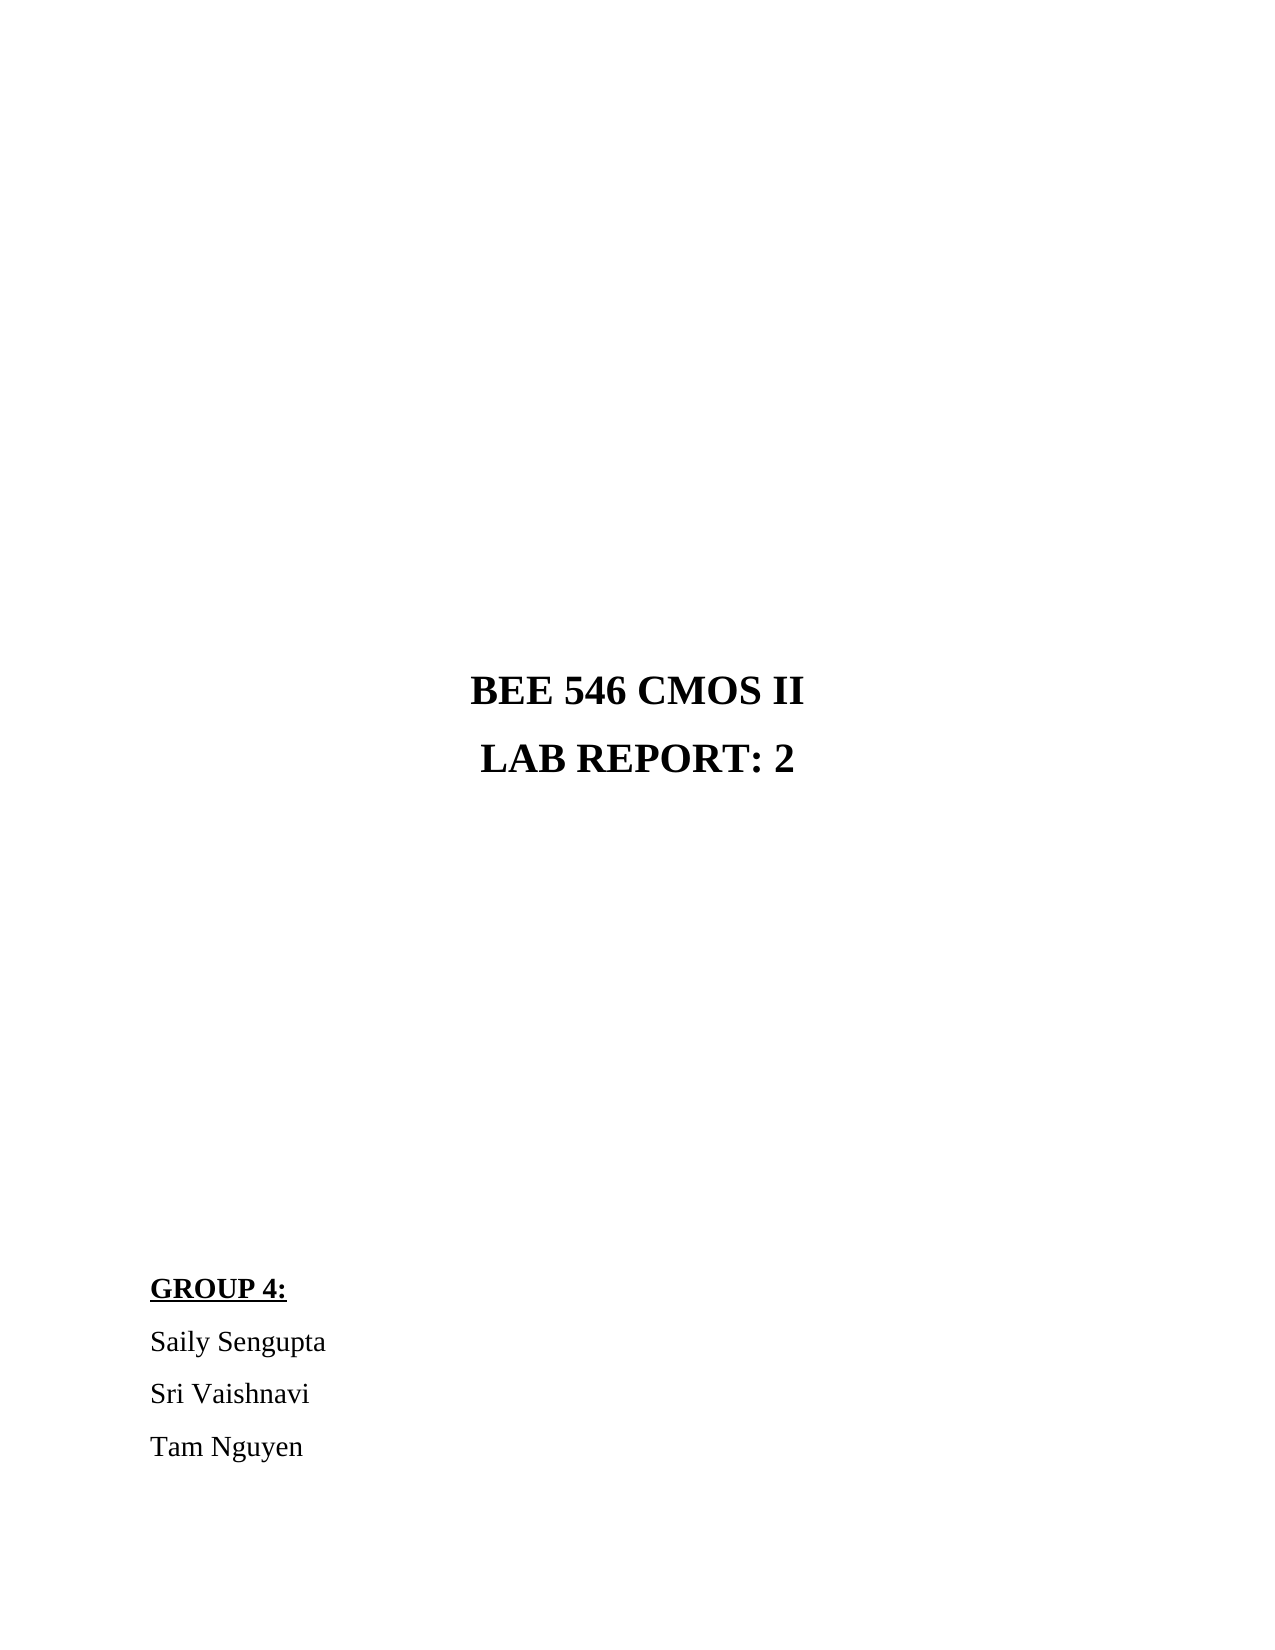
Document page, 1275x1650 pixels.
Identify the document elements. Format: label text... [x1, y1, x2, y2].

text Tam Nguyen [150, 1429, 1125, 1463]
text BEE 546 CMOS II [150, 666, 1125, 713]
text LAB REPORT: 2 [150, 734, 1125, 782]
text Saily Sengupta [150, 1324, 1125, 1357]
text GROUP 4: [150, 1271, 1125, 1304]
text Sri Vaishnavi [150, 1377, 1125, 1410]
